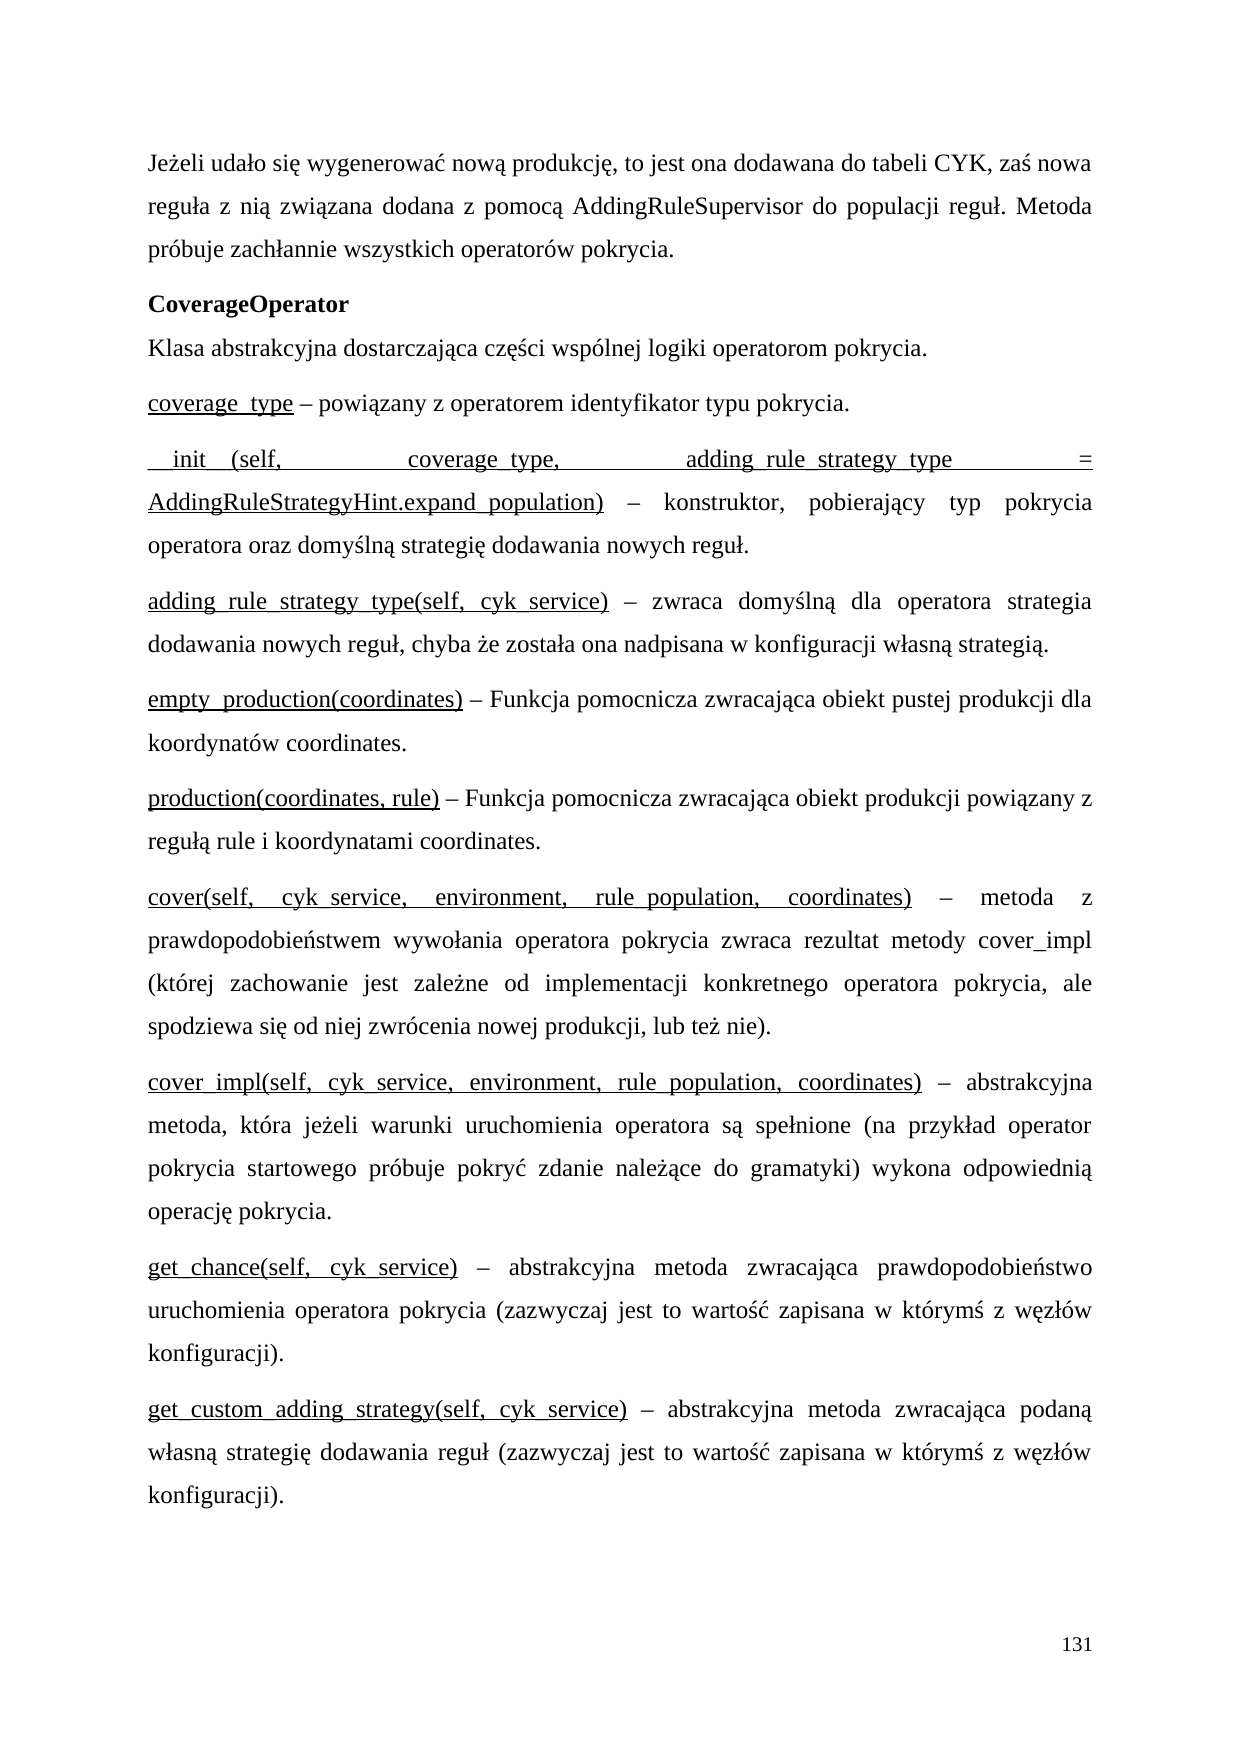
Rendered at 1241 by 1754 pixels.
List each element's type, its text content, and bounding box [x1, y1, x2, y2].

text empty_production(coordinates) – Funkcja pomocnicza zwracająca obiekt pustej produkcji dla koordynatów coordinates. [148, 684, 1093, 756]
text get_custom_adding_strategy(self, cyk_service) – abstrakcyjna metoda zwracająca podaną własną strategię dodawania reguł (zazwyczaj jest to wartość zapisana w którymś z węzłów konfiguracji). [148, 1394, 1093, 1509]
text adding_rule_strategy_type(self, cyk_service) – zwraca domyślną dla operatora strategia dodawania nowych reguł, chyba że została ona nadpisana w konfiguracji własną strategią. [148, 586, 1093, 658]
text production(coordinates, rule) – Funkcja pomocnicza zwracająca obiekt produkcji powiązany z regułą rule i koordynatami coordinates. [148, 783, 1093, 855]
text coverage_type – powiązany z operatorem identyfikator typu pokrycia. [148, 388, 1093, 417]
text Klasa abstrakcyjna dostarczająca części wspólnej logiki operatorom pokrycia. [148, 333, 1093, 361]
text __init__(self, coverage_type, adding_rule_strategy_type = AddingRuleStrategyHint.expand_population) – konstruktor, pobierający typ pokrycia operatora oraz domyślną strategię dodawania nowych reguł. [148, 444, 1093, 469]
text CoverageOperator [148, 289, 1093, 318]
text __init__(self, coverage_type, adding_rule_strategy_type = AddingRuleStrategyHint.expand_population) – konstruktor, pobierający typ pokrycia operatora oraz domyślną strategię dodawania nowych reguł. [148, 470, 1093, 559]
text get_chance(self, cyk_service) – abstrakcyjna metoda zwracająca prawdopodobieństwo uruchomienia operatora pokrycia (zazwyczaj jest to wartość zapisana w którymś z węzłów konfiguracji). [148, 1252, 1093, 1367]
text cover(self, cyk_service, environment, rule_population, coordinates) – metoda z prawdopodobieństwem wywołania operatora pokrycia zwraca rezultat metody cover_impl (której zachowanie jest zależne od implementacji konkretnego operatora pokrycia, ale spodziewa się od niej zwrócenia nowej produkcji, lub też nie). [148, 882, 1093, 1040]
text cover_impl(self, cyk_service, environment, rule_population, coordinates) – abstrakcyjna metoda, która jeżeli warunki uruchomienia operatora są spełnione (na przykład operator pokrycia startowego próbuje pokryć zdanie należące do gramatyki) wykona odpowiednią operację pokrycia. [148, 1067, 1093, 1225]
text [148, 148, 1093, 263]
